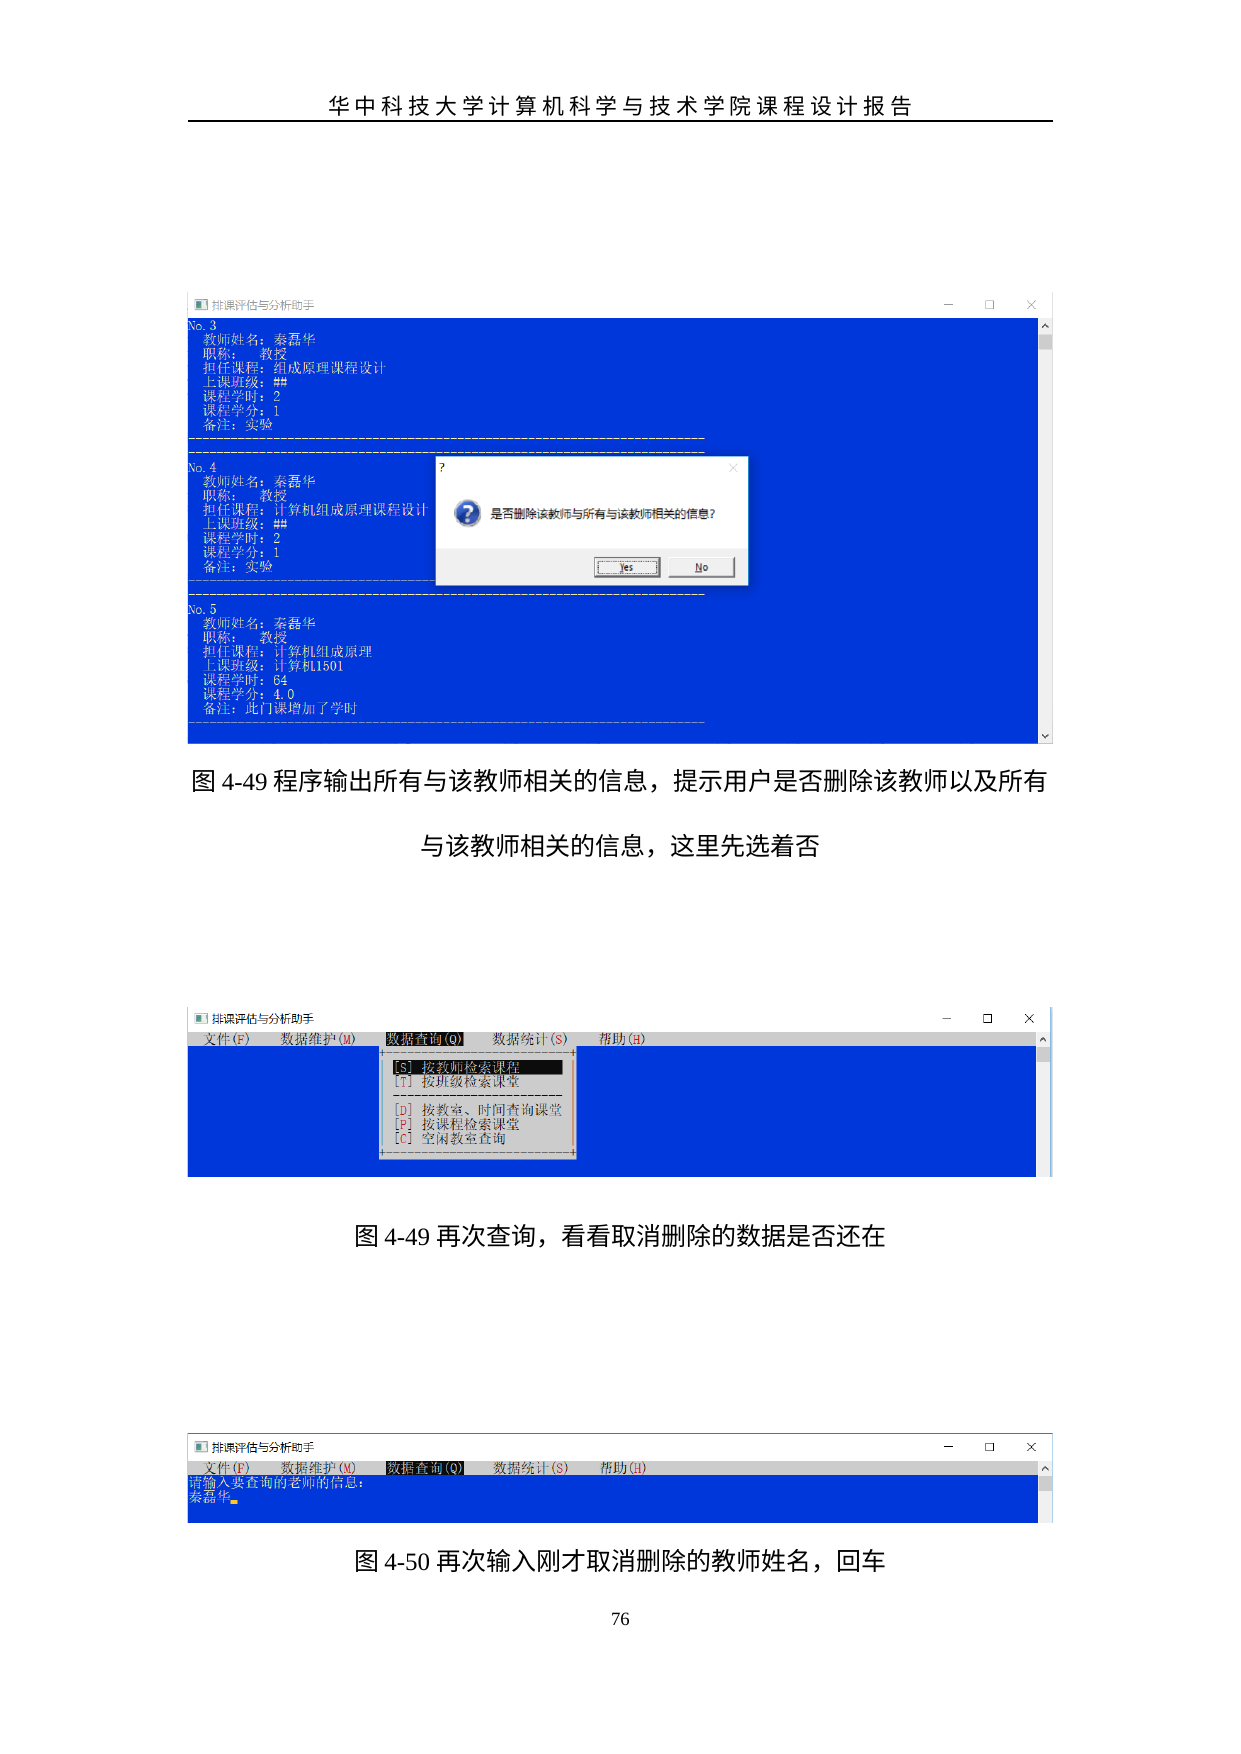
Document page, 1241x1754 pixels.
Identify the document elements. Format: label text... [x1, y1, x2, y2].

text 图4-49 再次查询，看看取消删除的数据是否还在 [187, 1202, 1053, 1267]
text 图4-50 再次输入刚才取消删除的教师姓名，回车 [187, 1527, 1053, 1592]
text 图4-49 程序输出所有与该教师相关的信息，提示用户是否删除该教师以及所有与该教师相关的信息，这里先选着否 [187, 747, 1053, 877]
picture [187, 1007, 1053, 1177]
picture [187, 292, 1053, 744]
picture [187, 1433, 1053, 1523]
